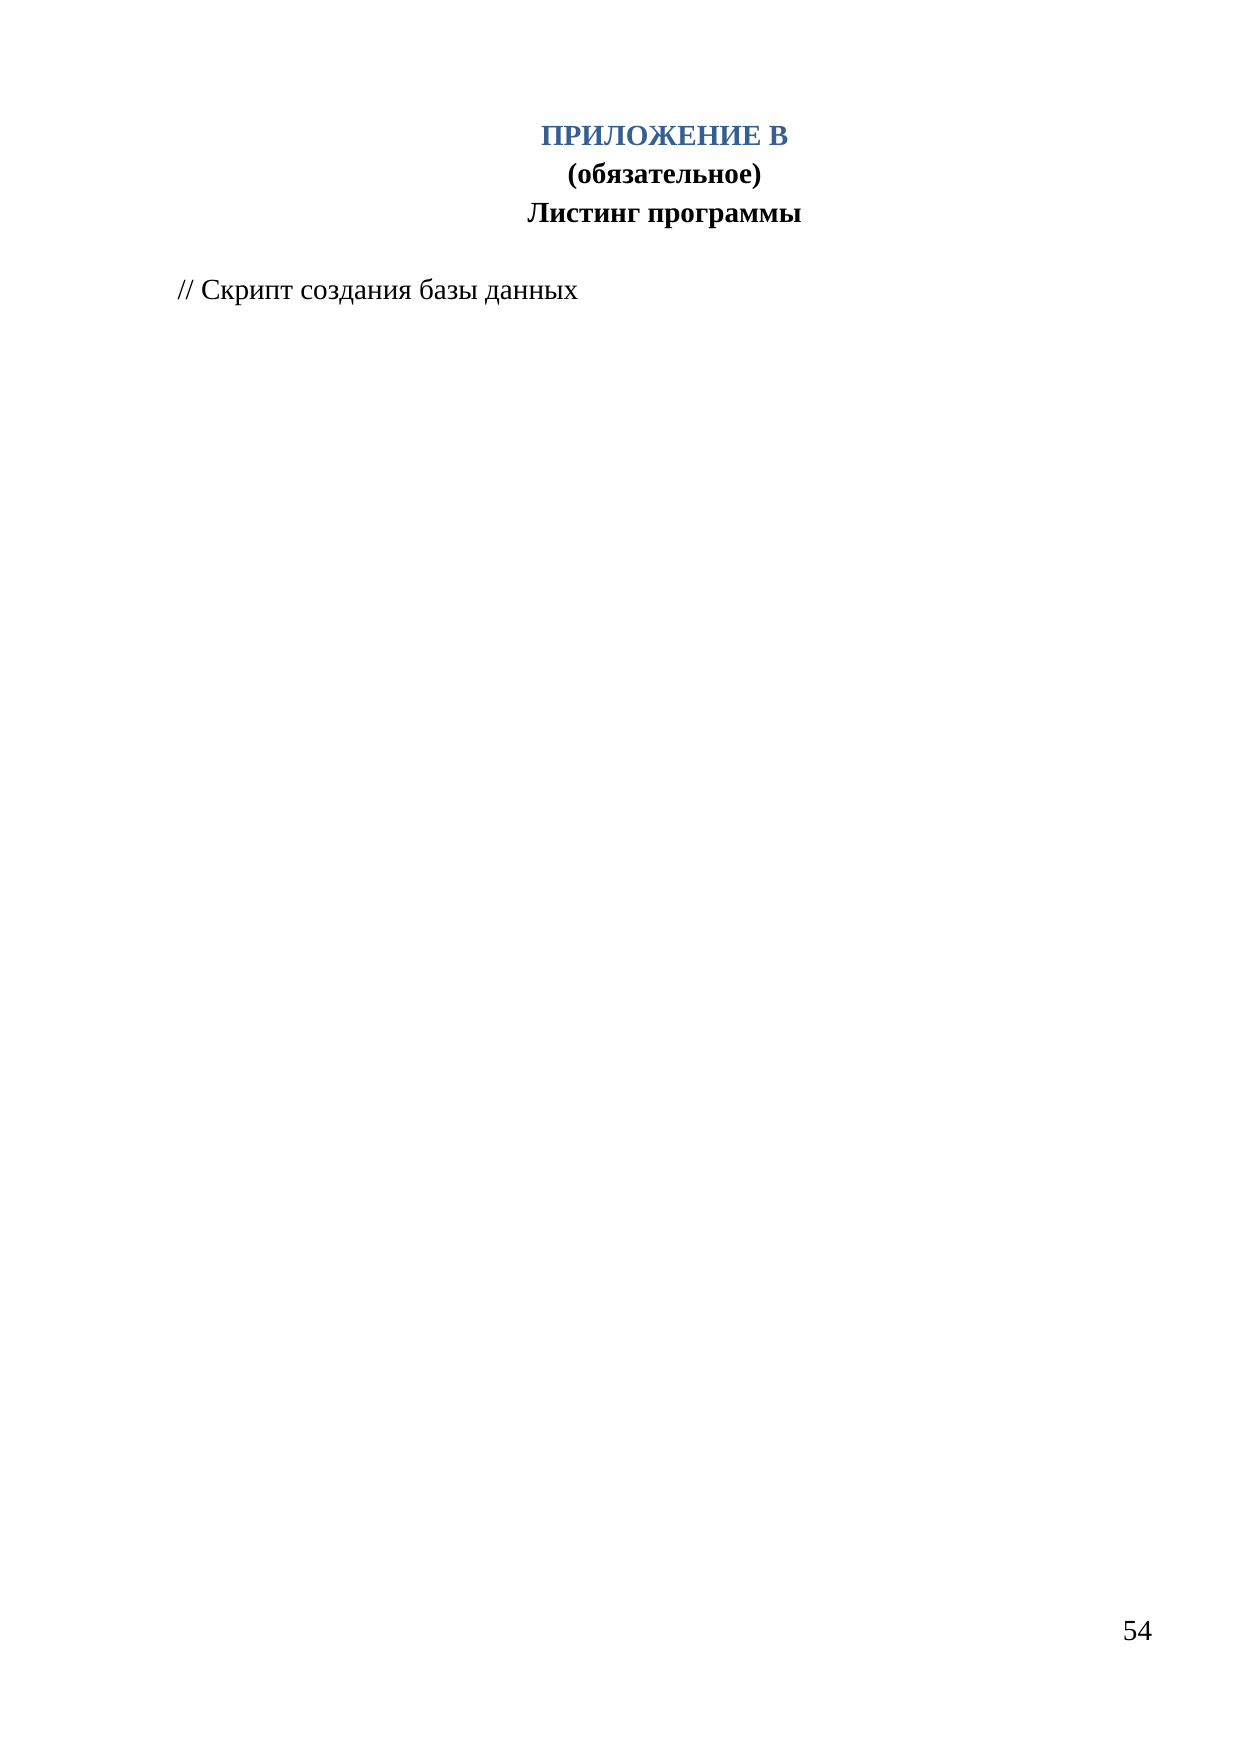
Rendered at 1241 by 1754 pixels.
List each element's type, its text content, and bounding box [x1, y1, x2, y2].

text (обязательное) [177, 157, 1152, 190]
text ПРИЛОЖЕНИЕ В [177, 118, 1152, 152]
text // Скрипт создания базы данных [177, 272, 1152, 306]
text Листинг программы [177, 195, 1152, 229]
